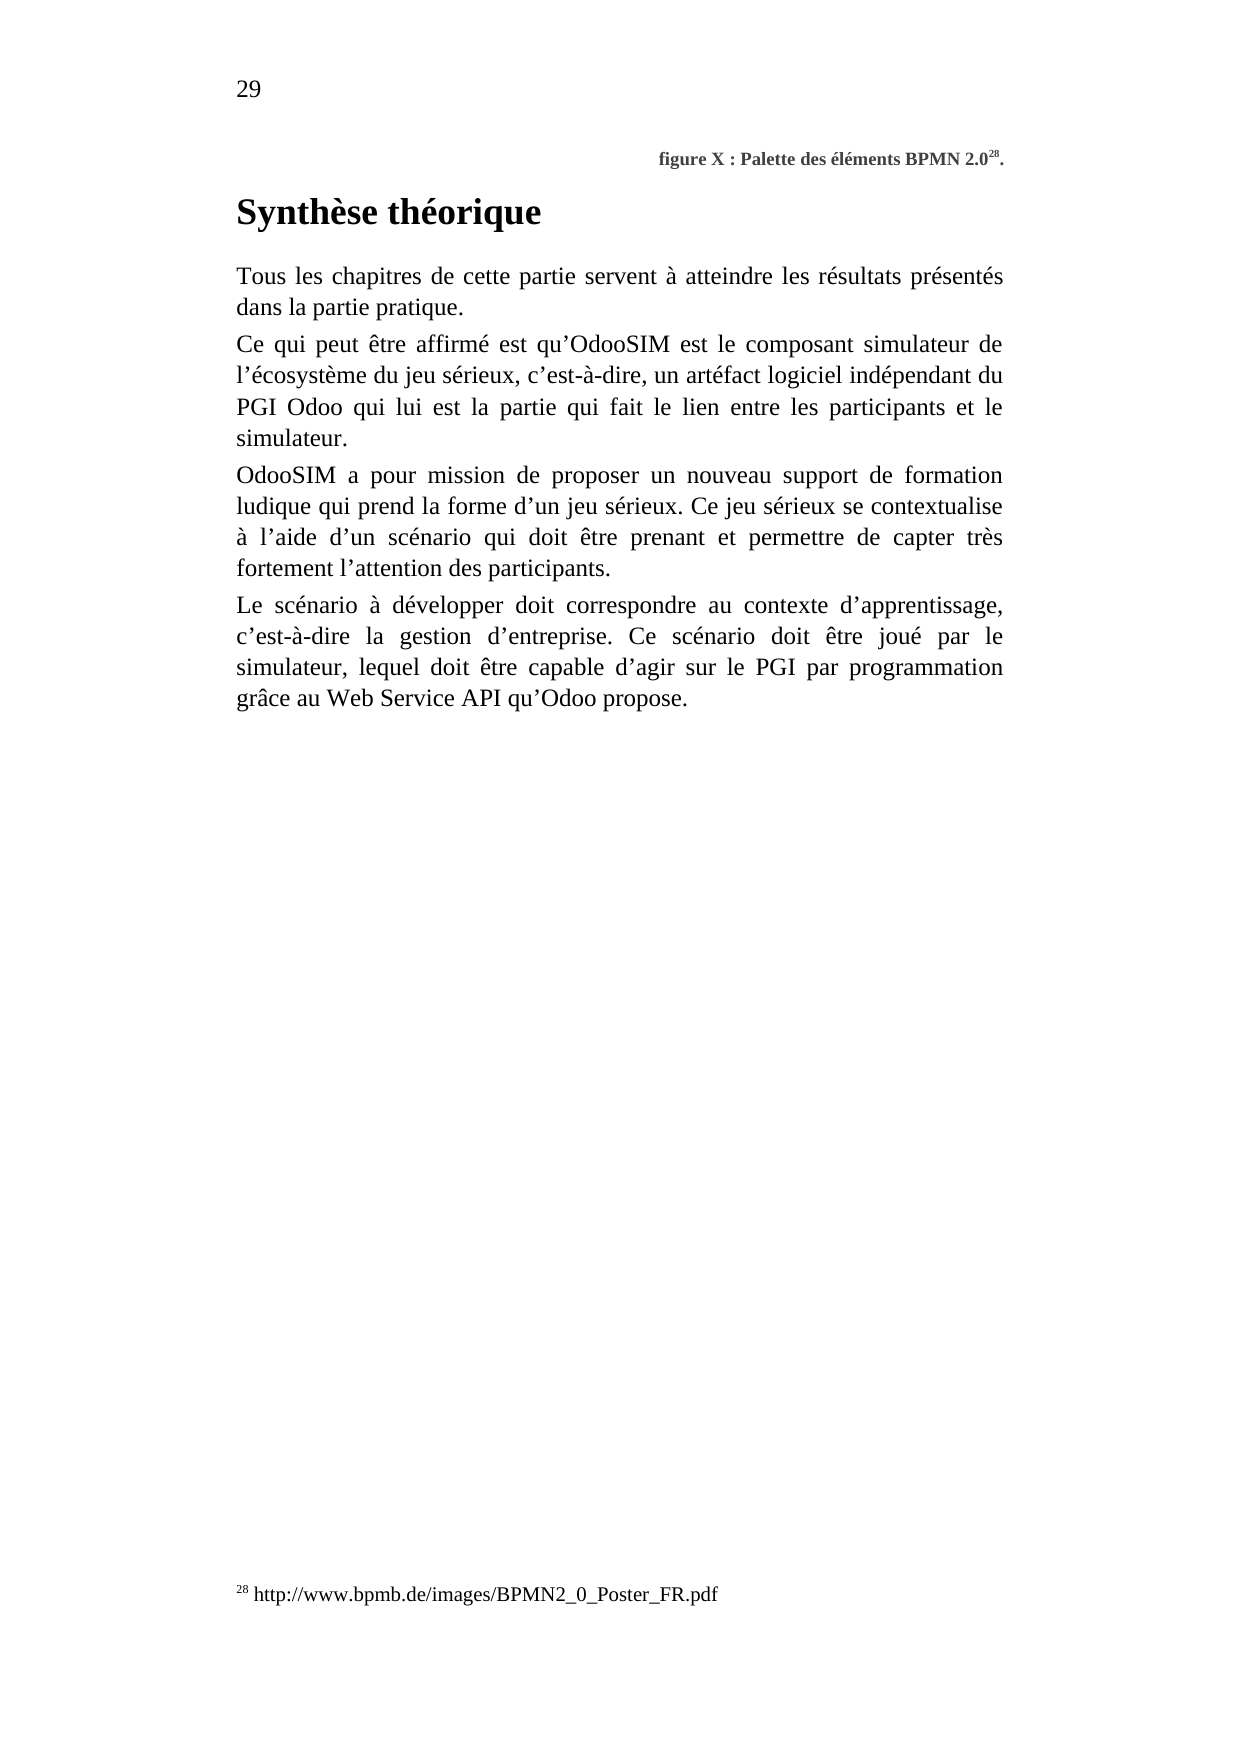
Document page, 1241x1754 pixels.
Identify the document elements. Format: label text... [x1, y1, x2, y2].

text Tous les chapitres de cette partie servent à atteindre les résultats présentés dans la partie pratique. [236, 261, 1004, 321]
text OdooSIM a pour mission de proposer un nouveau support de formation ludique qui prend la forme d’un jeu sérieux. Ce jeu sérieux se contextualise à l’aide d’un scénario qui doit être prenant et permettre de capter très fortement l’attention des participants. [236, 460, 1004, 582]
text figure X : Palette des éléments BPMN 2.0. [236, 148, 1004, 169]
text Synthèse théorique [236, 190, 1004, 233]
text Le scénario à développer doit correspondre au contexte d’apprentissage, c’est-à-dire la gestion d’entreprise. Ce scénario doit être joué par le simulateur, lequel doit être capable d’agir sur le PGI par programmation grâce au Web Service API qu’Odoo propose. [236, 590, 1004, 712]
text Ce qui peut être affirmé est qu’OdooSIM est le composant simulateur de l’écosystème du jeu sérieux, c’est-à-dire, un artéfact logiciel indépendant du PGI Odoo qui lui est la partie qui fait le lien entre les participants et le simulateur. [236, 329, 1004, 451]
